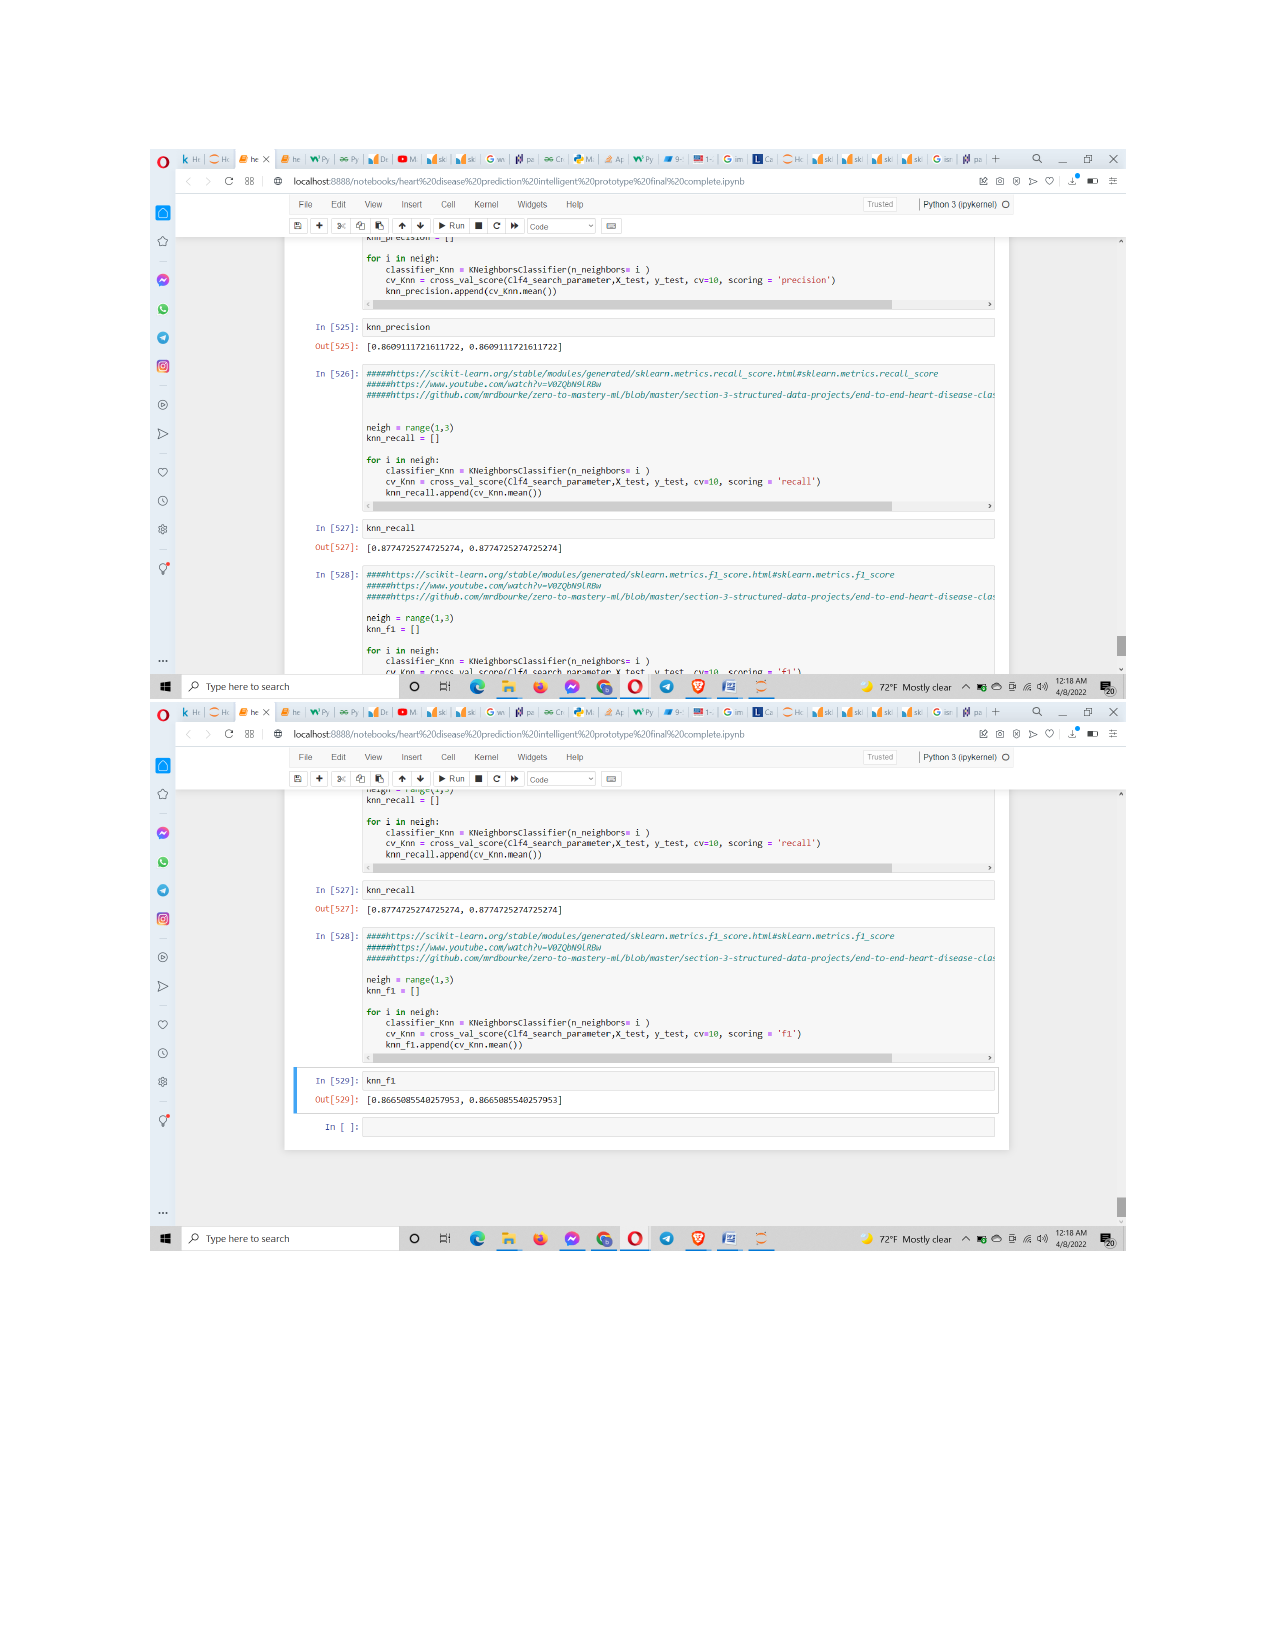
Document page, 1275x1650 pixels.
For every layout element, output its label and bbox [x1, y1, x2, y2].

picture [150, 702, 1126, 1251]
picture [150, 149, 1126, 699]
